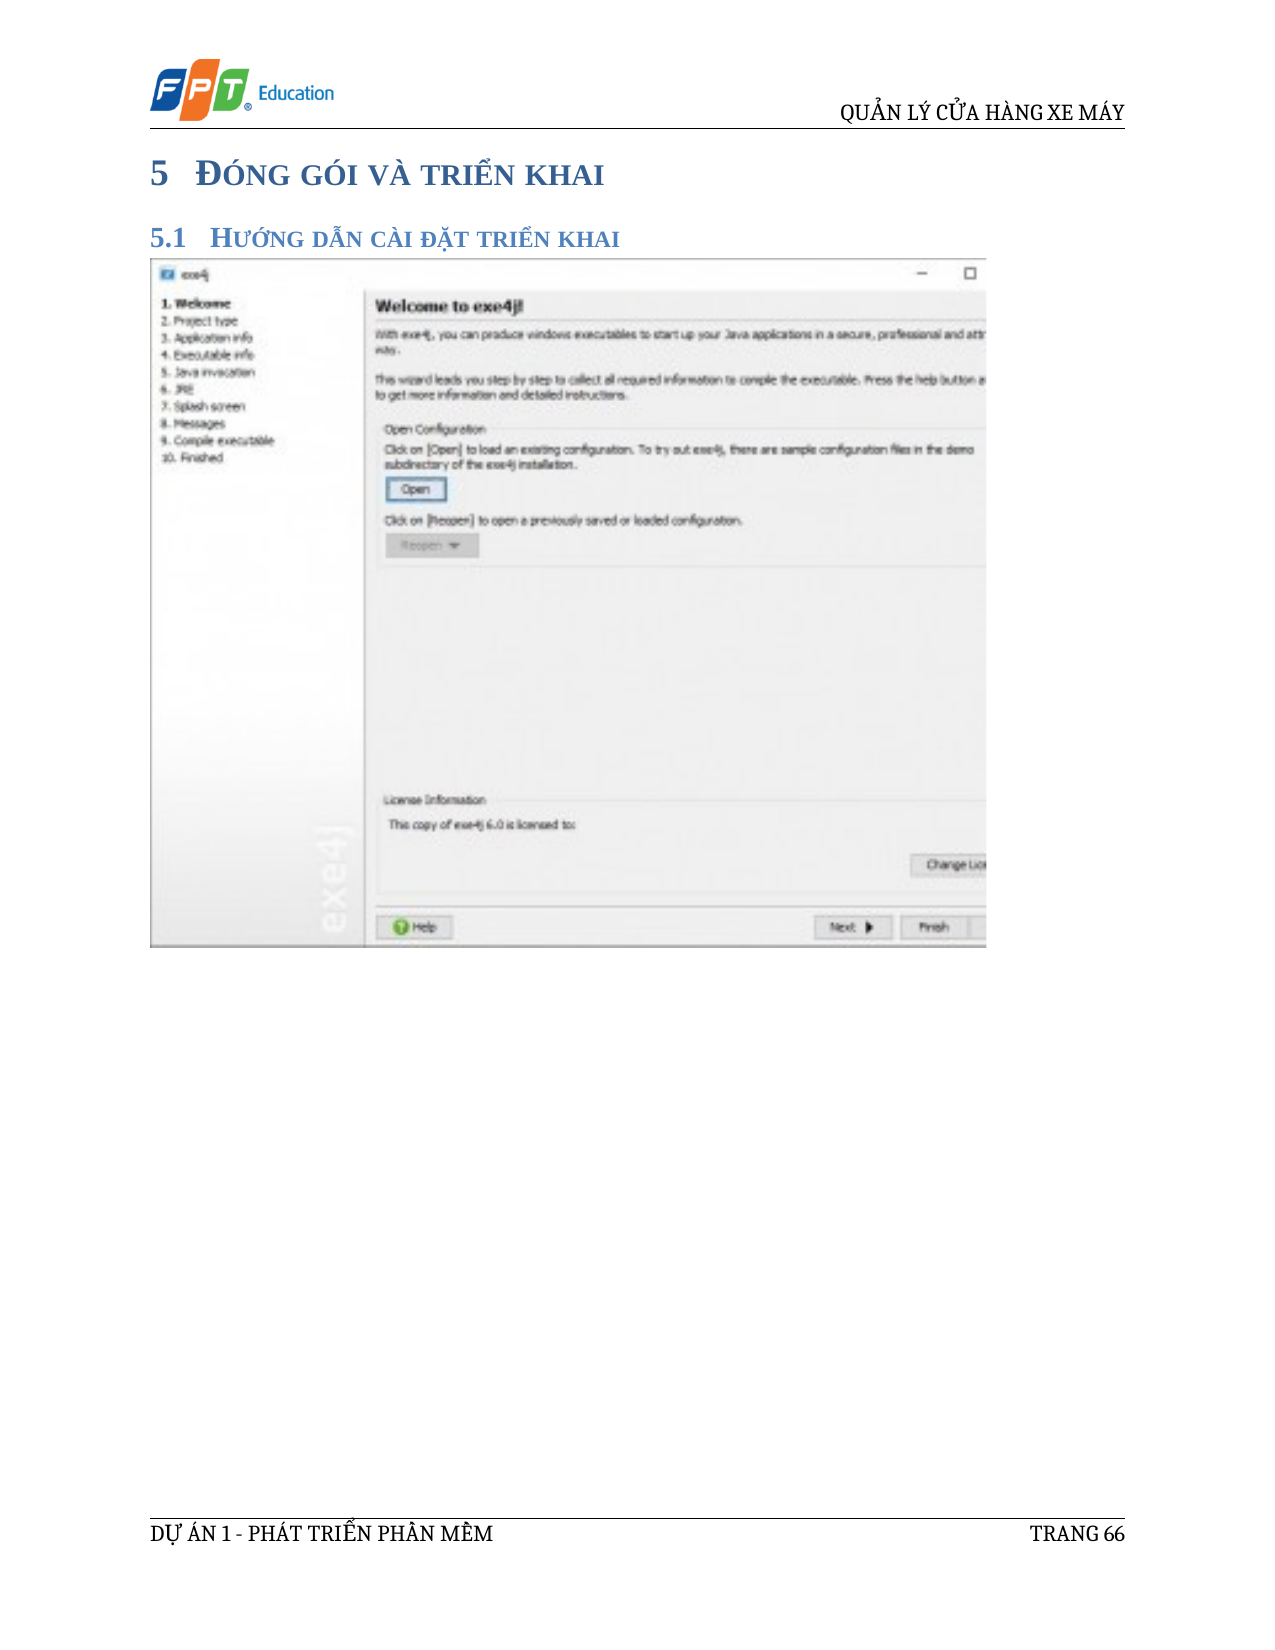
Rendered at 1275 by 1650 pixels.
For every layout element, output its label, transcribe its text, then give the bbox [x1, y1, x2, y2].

subtitle Hướng dẫn cài đặt triển khai [150, 220, 1125, 254]
picture [150, 59, 336, 121]
picture [150, 258, 987, 948]
subtitle Đóng gói và triển khai [150, 150, 1125, 193]
